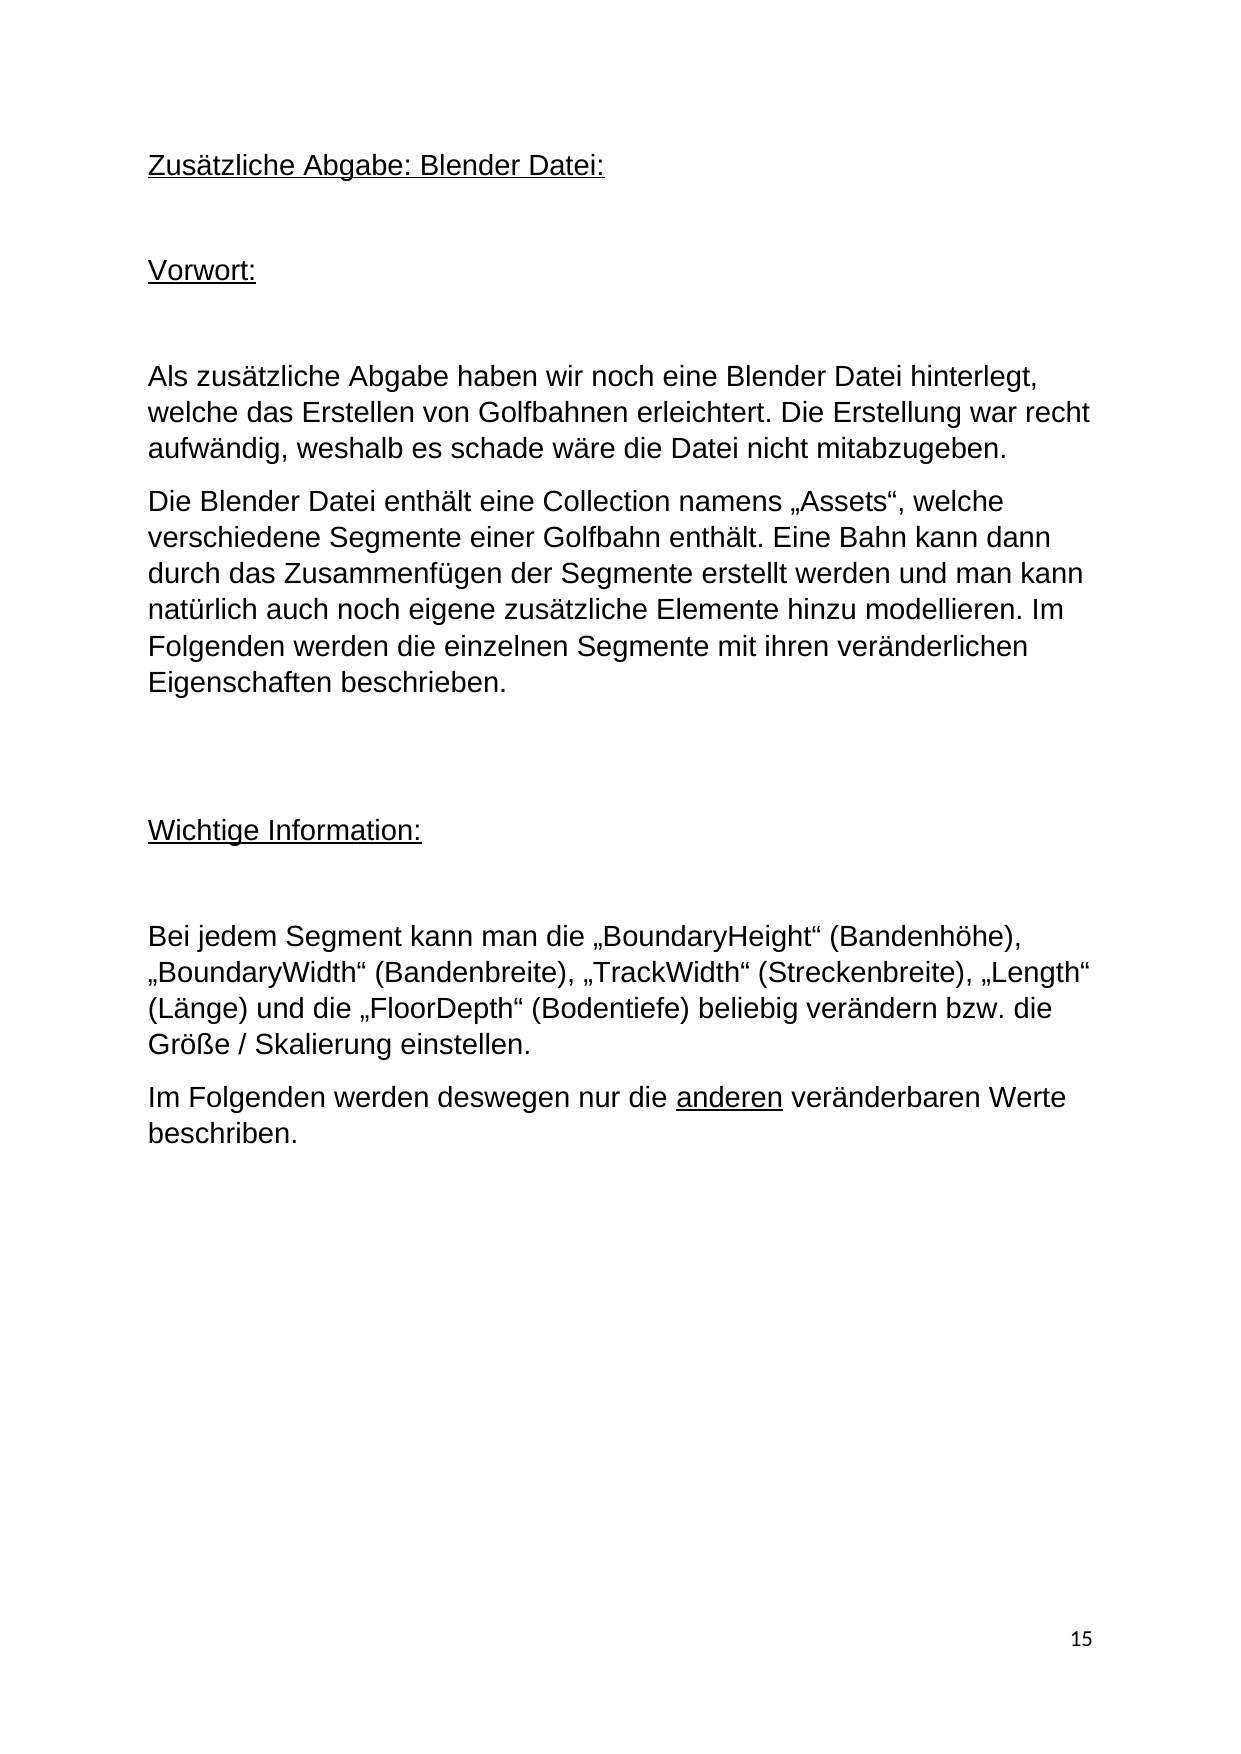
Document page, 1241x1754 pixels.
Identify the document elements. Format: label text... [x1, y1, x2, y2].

text Im Folgenden werden deswegen nur die anderen veränderbaren Werte beschriben. [148, 1080, 1093, 1149]
text Bei jedem Segment kann man die „BoundaryHeight“ (Bandenhöhe), „BoundaryWidth“ (Bandenbreite), „TrackWidth“ (Streckenbreite), „Length“ (Länge) und die „FloorDepth“ (Bodentiefe) beliebig verändern bzw. die Größe / Skalierung einstellen. [148, 918, 1093, 1061]
text Vorwort: [148, 253, 1093, 287]
text Die Blender Datei enthält eine Collection namens „Assets“, welche verschiedene Segmente einer Golfbahn enthält. Eine Bahn kann dann durch das Zusammenfügen der Segmente erstellt werden und man kann natürlich auch noch eigene zusätzliche Elemente hinzu modellieren. Im Folgenden werden die einzelnen Segmente mit ihren veränderlichen Eigenschaften beschrieben. [148, 484, 1093, 698]
text Als zusätzliche Abgabe haben wir noch eine Blender Datei hinterlegt, welche das Erstellen von Golfbahnen erleichtert. Die Erstellung war recht aufwändig, weshalb es schade wäre die Datei nicht mitabzugeben. [148, 359, 1093, 465]
text Wichtige Information: [148, 813, 1093, 846]
text Zusätzliche Abgabe: Blender Datei: [148, 148, 1093, 181]
